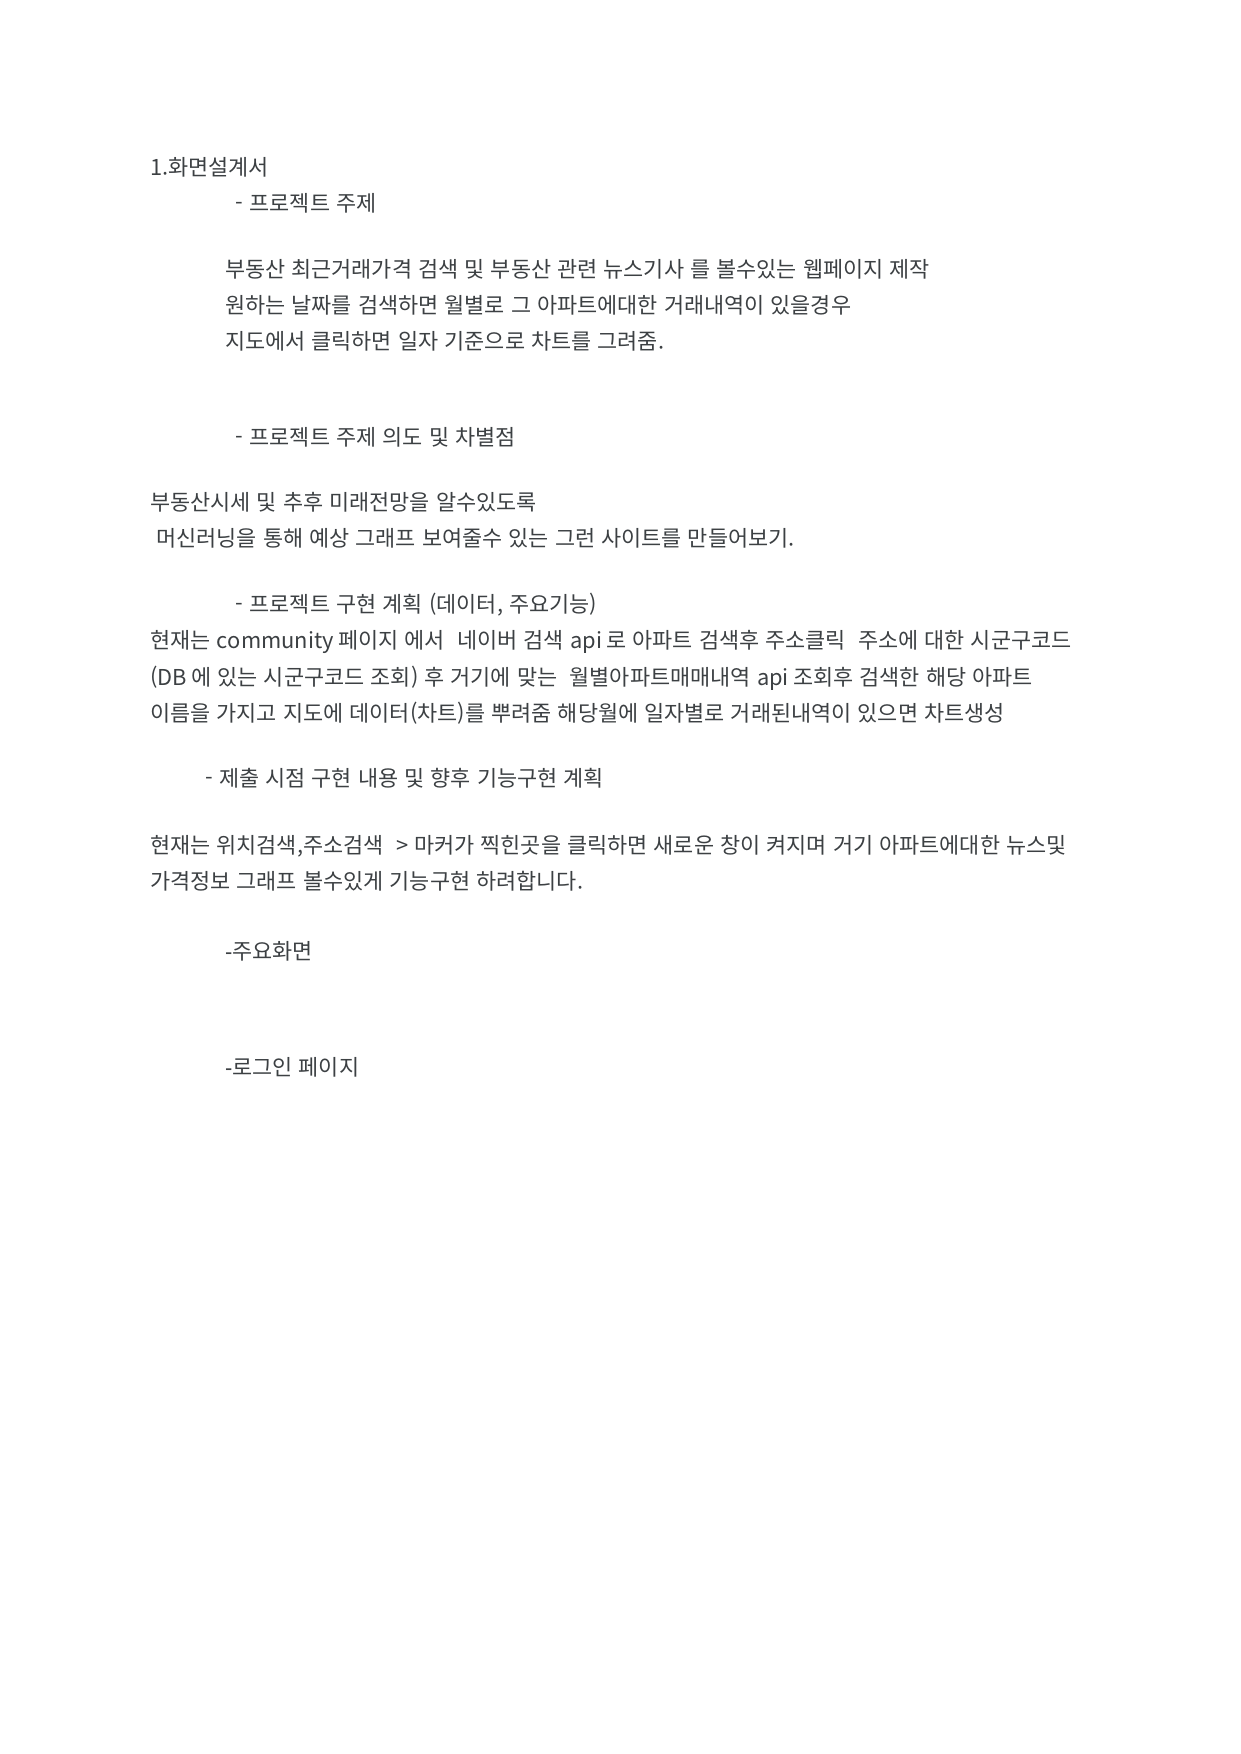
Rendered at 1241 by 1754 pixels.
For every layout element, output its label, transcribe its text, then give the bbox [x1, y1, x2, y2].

text - 프로젝트 구현 계획 (데이터, 주요기능) [150, 587, 1090, 618]
text 현재는 community페이지 에서 네이버 검색 api로 아파트 검색후 주소클릭 주소에 대한 시군구코드(DB에 있는 시군구코드 조회) 후 거기에 맞는 월별아파트매매내역 api조회후 검색한 해당 아파트 이름을 가지고 지도에 데이터(차트)를 뿌려줌 해당월에 일자별로 거래된내역이 있으면 차트생성 [150, 623, 1090, 727]
text 원하는 날짜를 검색하면 월별로 그 아파트에대한 거래내역이 있을경우 [150, 288, 1090, 320]
text 머신러닝을 통해 예상 그래프 보여줄수 있는 그런 사이트를 만들어보기. [150, 521, 1090, 553]
text -주요화면 [150, 938, 1090, 964]
text - 프로젝트 주제 [150, 186, 1090, 218]
text 부동산시세 및 추후 미래전망을 알수있도록 [150, 485, 1090, 517]
text 부동산 최근거래가격 검색 및 부동산 관련 뉴스기사 를 볼수있는 웹페이지 제작 [150, 252, 1090, 283]
text 1.화면설계서 [150, 150, 1090, 182]
text 현재는 위치검색,주소검색 > 마커가 찍힌곳을 클릭하면 새로운 창이 켜지며 거기 아파트에대한 뉴스및 가격정보 그래프 볼수있게 기능구현 하려합니다. [150, 828, 1090, 896]
text - 제출 시점 구현 내용 및 향후 기능구현 계획 [150, 761, 1090, 793]
text 지도에서 클릭하면 일자 기준으로 차트를 그려줌. [150, 324, 1090, 356]
text - 프로젝트 주제 의도 및 차별점 [150, 420, 1090, 451]
text -로그인 페이지 [150, 1054, 1090, 1079]
